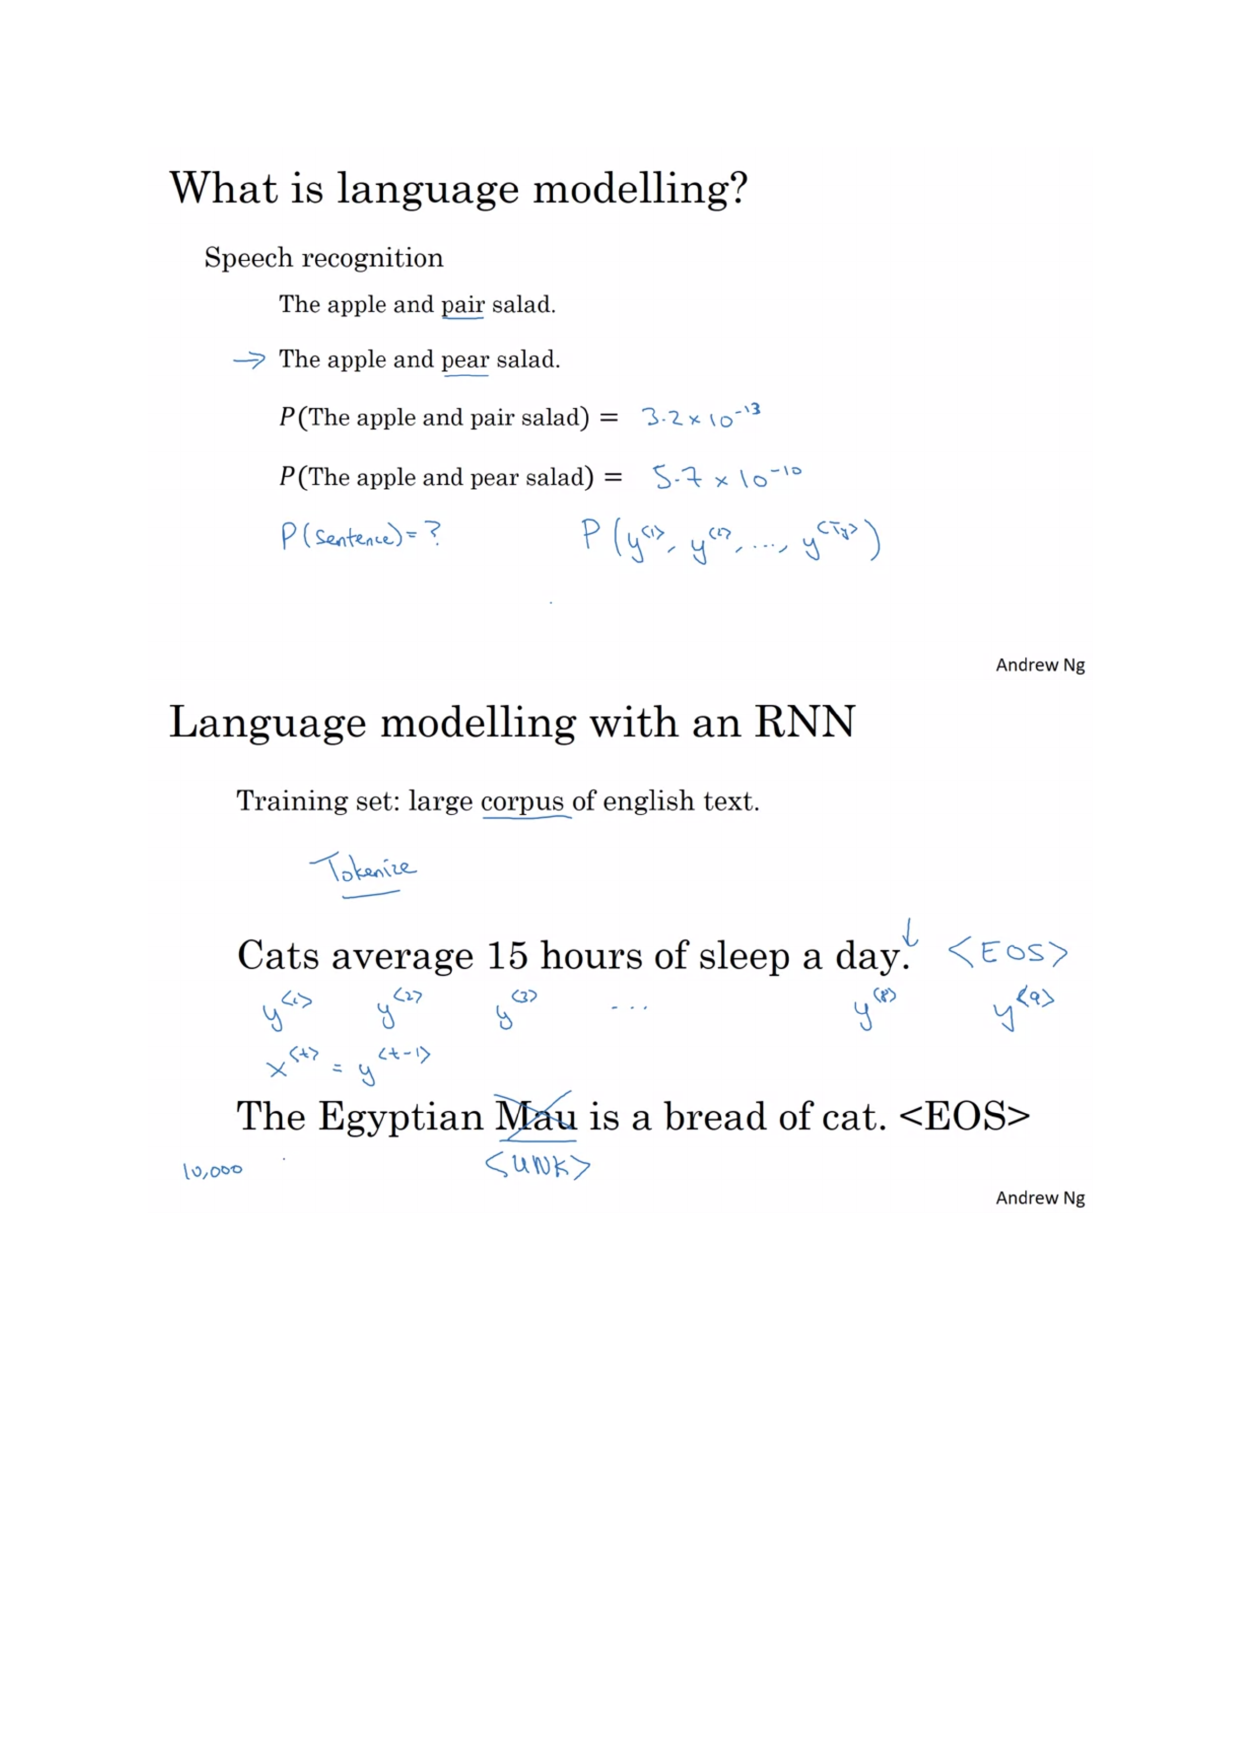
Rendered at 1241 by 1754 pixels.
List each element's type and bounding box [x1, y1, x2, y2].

picture [147, 681, 1093, 1213]
picture [147, 147, 1093, 680]
